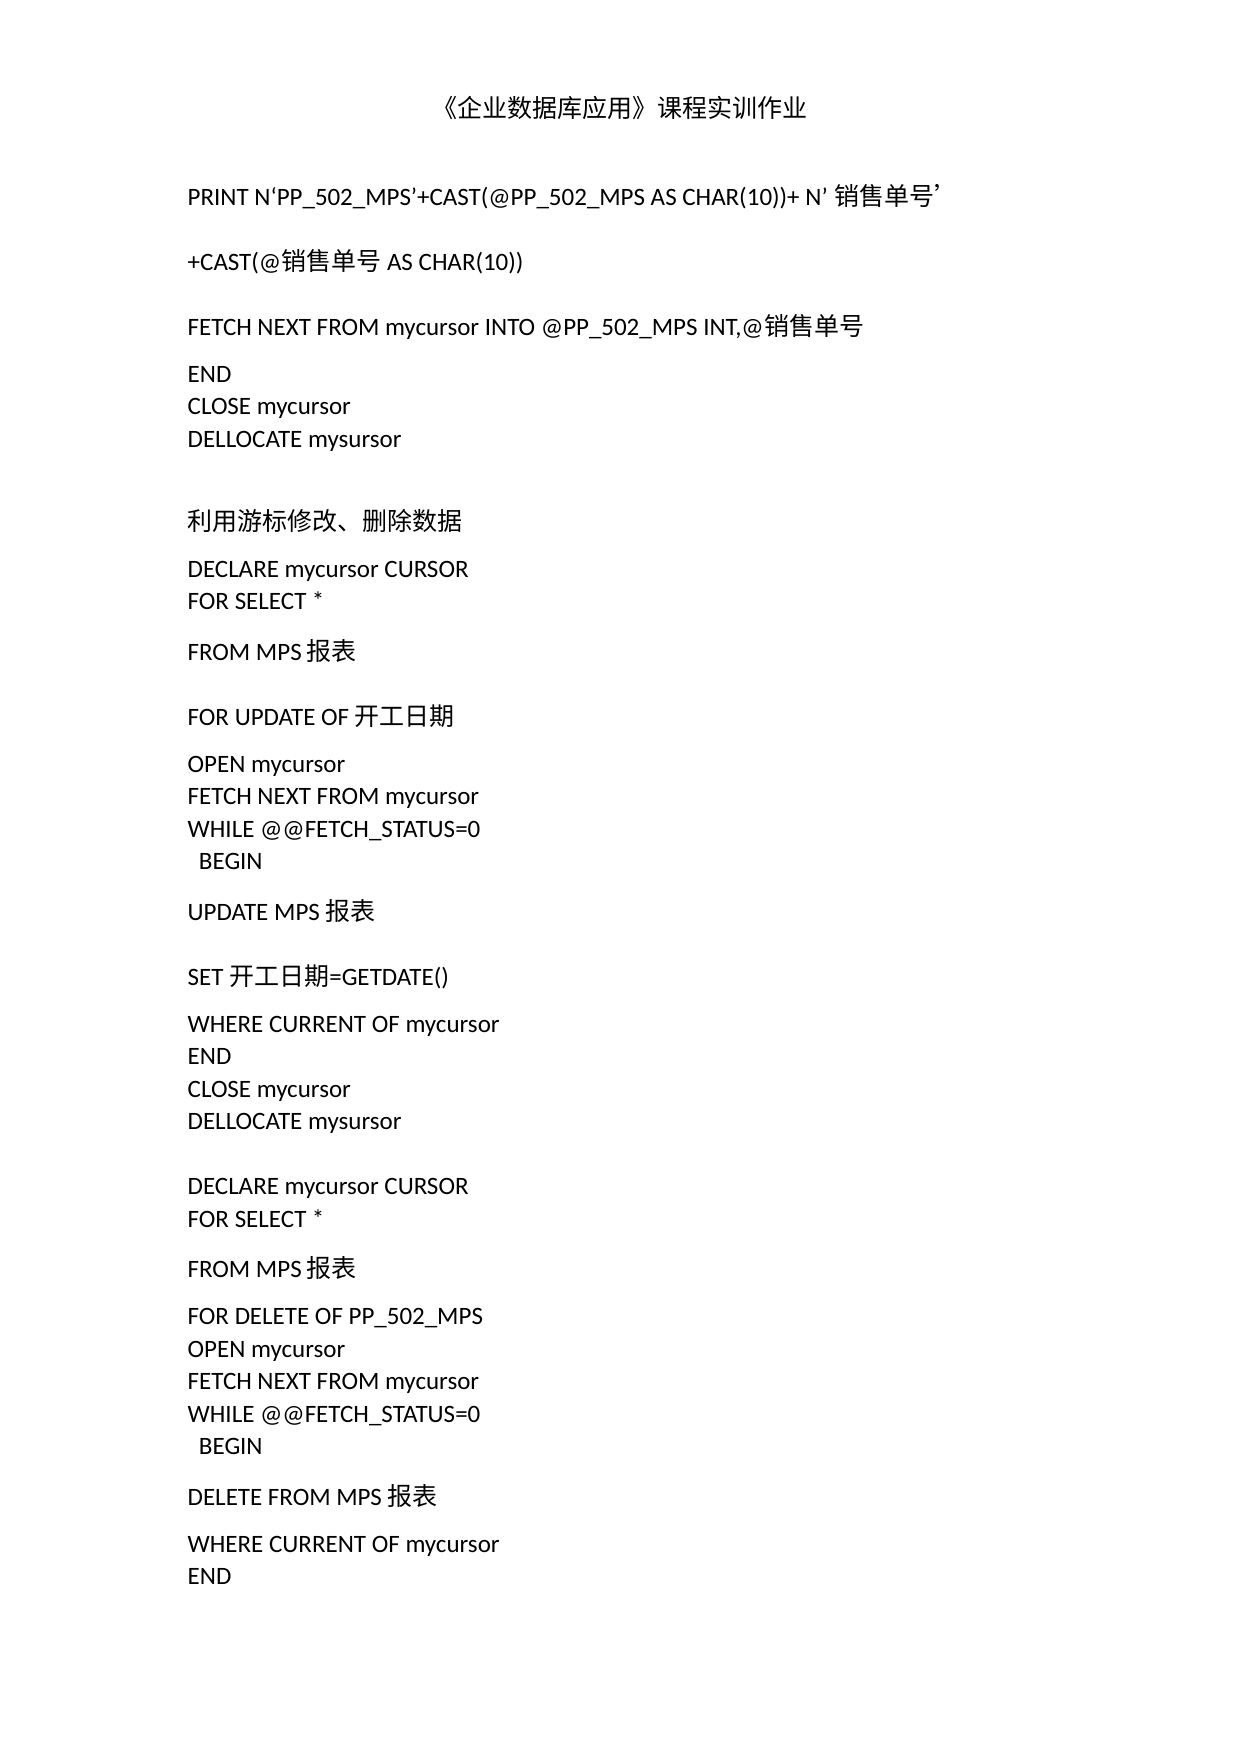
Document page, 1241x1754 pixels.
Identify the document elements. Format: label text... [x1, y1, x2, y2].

text DECLARE mycursor CURSOR [187, 1169, 1053, 1202]
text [187, 292, 1053, 357]
text 利用游标修改、删除数据 [187, 487, 1053, 552]
text WHERE CURRENT OF mycursor [187, 1007, 1053, 1039]
text OPEN mycursor [187, 747, 1053, 779]
text BEGIN [187, 1429, 1053, 1462]
text END [187, 357, 1053, 389]
text FOR SELECT * [187, 584, 1053, 617]
text FOR UPDATE OF开工日期 [187, 682, 1053, 747]
text PRINT N‘PP_502_MPS’+CAST(@PP_502_MPS AS CHAR(10))+ N’ 销售单号’ +CAST(@销售单号 AS CHAR(10)) [187, 162, 1053, 292]
text END [187, 1039, 1053, 1072]
text WHERE CURRENT OF mycursor [187, 1527, 1053, 1559]
text DELLOCATE mysursor [187, 1104, 1053, 1137]
text DELLOCATE mysursor [187, 422, 1053, 454]
text FOR DELETE OF PP_502_MPS [187, 1299, 1053, 1332]
text WHILE @@FETCH_STATUS=0 [187, 812, 1053, 844]
text UPDATE MPS报表 [187, 877, 1053, 942]
text CLOSE mycursor [187, 1072, 1053, 1104]
text DELETE FROM MPS报表 [187, 1462, 1053, 1527]
text BEGIN [187, 844, 1053, 877]
text DECLARE mycursor CURSOR [187, 552, 1053, 584]
text FROM MPS报表 [187, 1234, 1053, 1299]
text CLOSE mycursor [187, 389, 1053, 422]
text WHILE @@FETCH_STATUS=0 [187, 1397, 1053, 1429]
text FROM MPS报表 [187, 617, 1053, 682]
text FETCH NEXT FROM mycursor [187, 779, 1053, 812]
text SET 开工日期=GETDATE() [187, 942, 1053, 1007]
text END [187, 1559, 1053, 1592]
text OPEN mycursor [187, 1332, 1053, 1364]
text FOR SELECT * [187, 1202, 1053, 1234]
text FETCH NEXT FROM mycursor [187, 1364, 1053, 1397]
